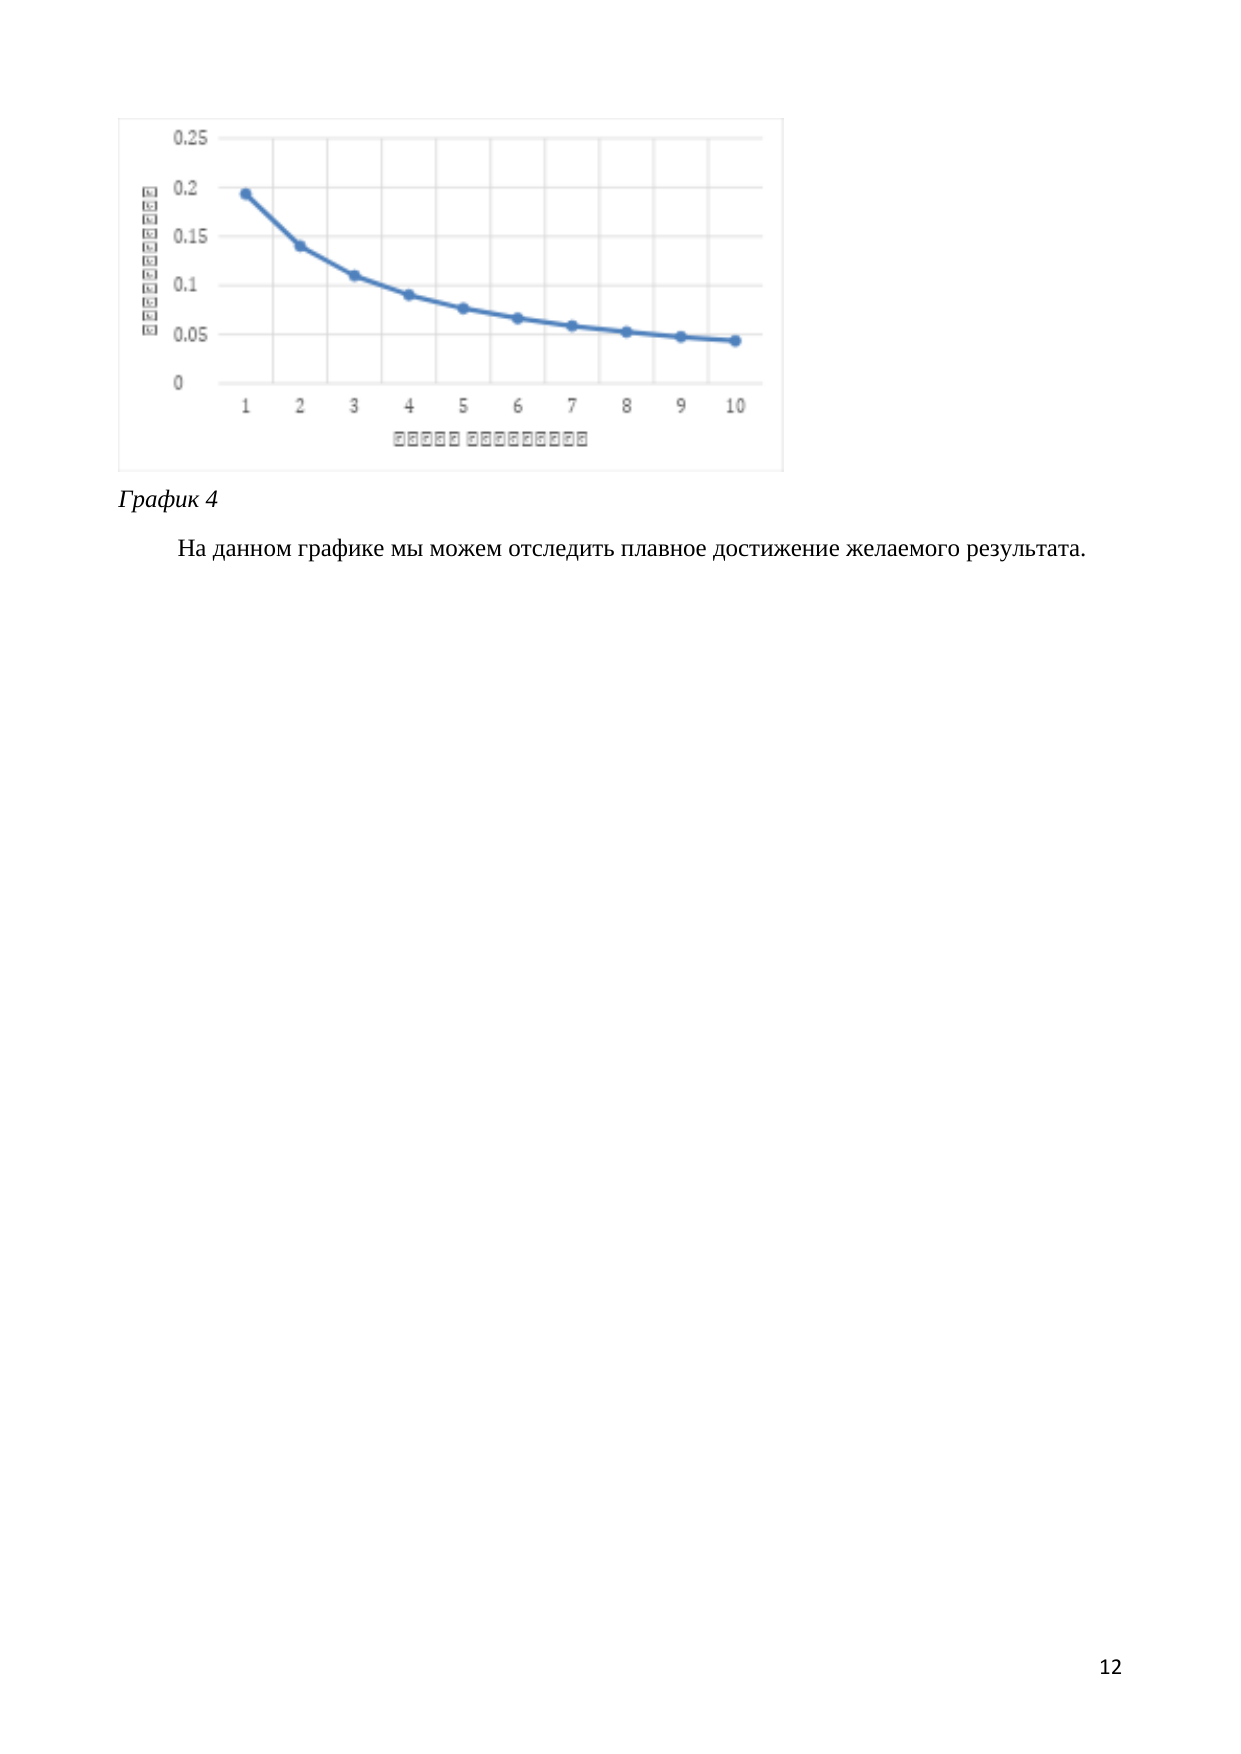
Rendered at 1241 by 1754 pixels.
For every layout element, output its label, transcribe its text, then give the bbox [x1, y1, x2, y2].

text На данном графике мы можем отследить плавное достижение желаемого результата. [118, 533, 1122, 562]
picture [118, 118, 784, 472]
text График 4 [118, 484, 1122, 512]
